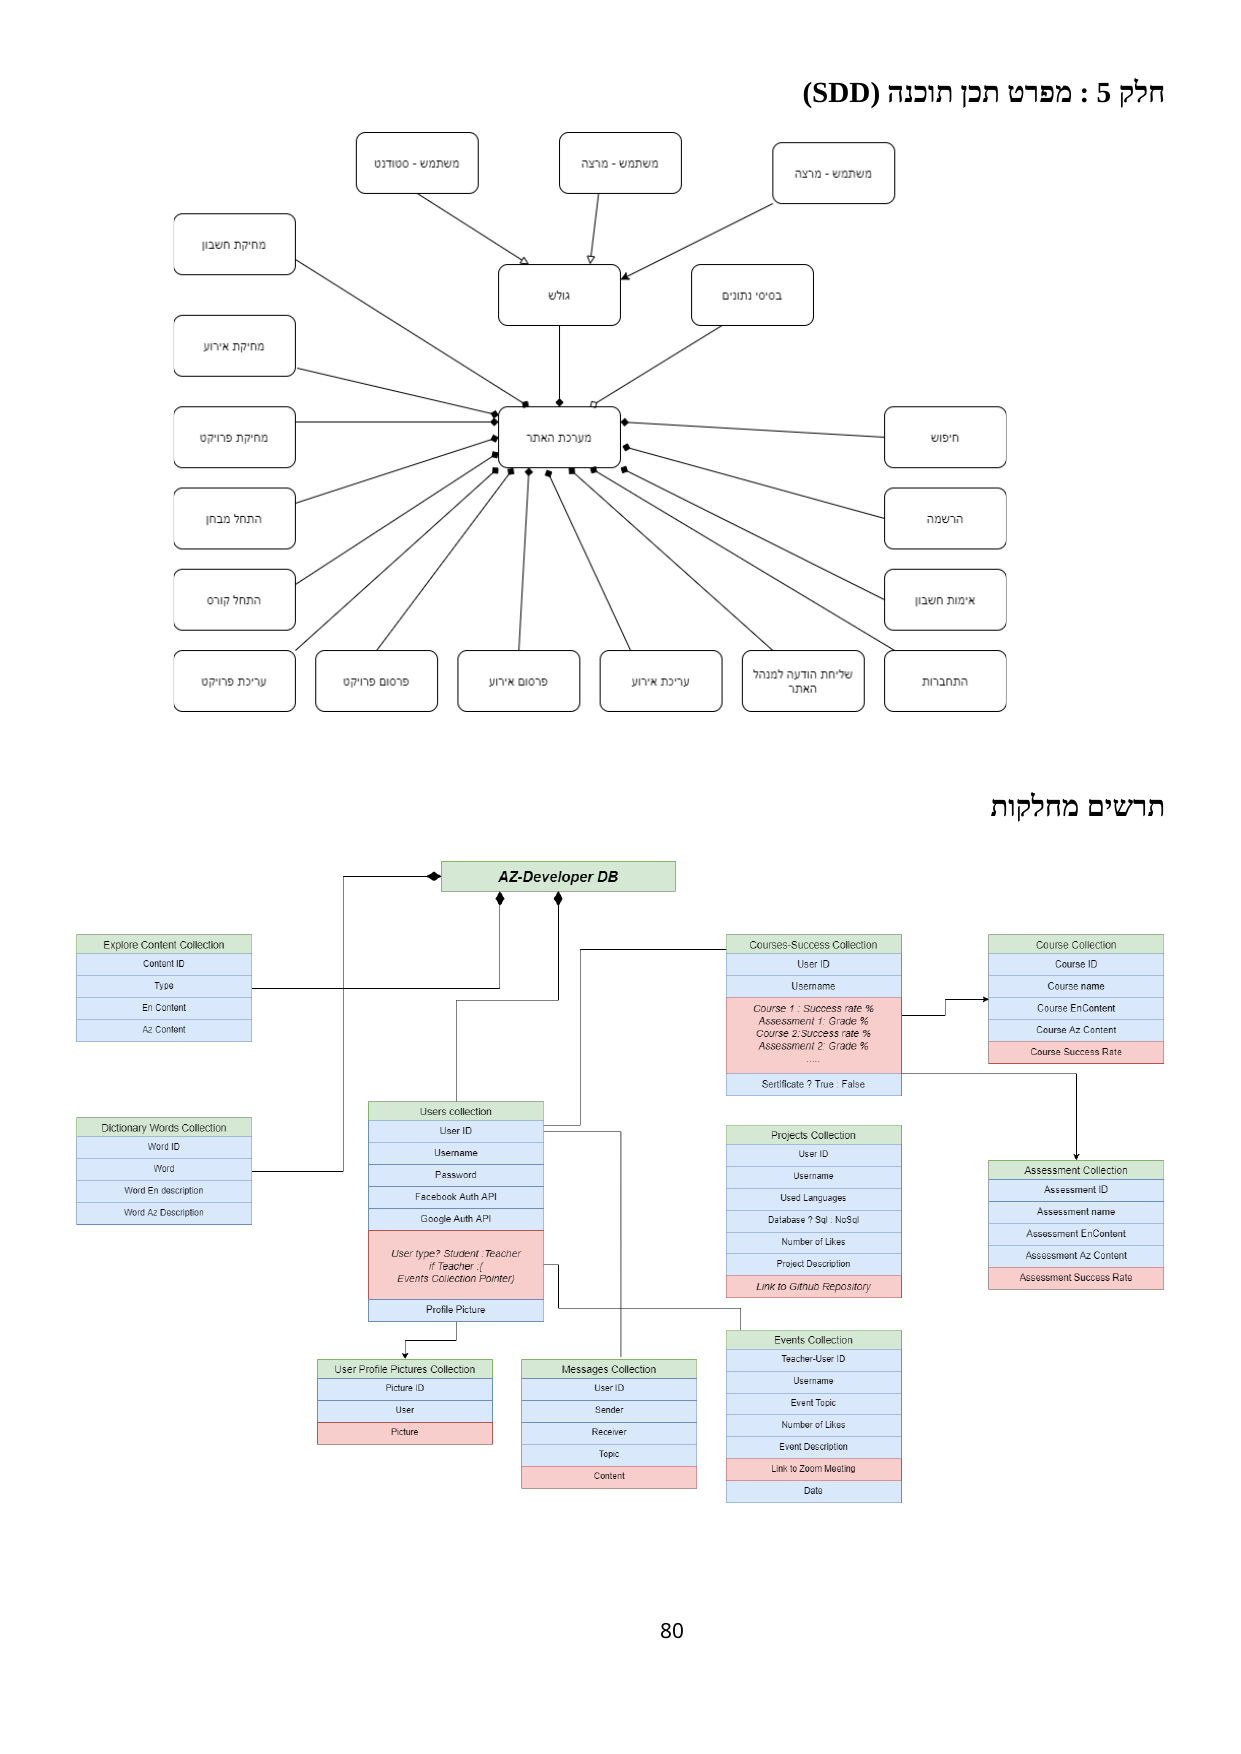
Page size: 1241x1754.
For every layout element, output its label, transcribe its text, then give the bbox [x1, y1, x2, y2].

picture [76, 861, 1164, 1505]
picture [173, 132, 1007, 712]
list חלק 5 : מפרט תכן תוכנה (SDD) [75, 75, 1165, 108]
list תרשים מחלקות [75, 789, 1165, 823]
